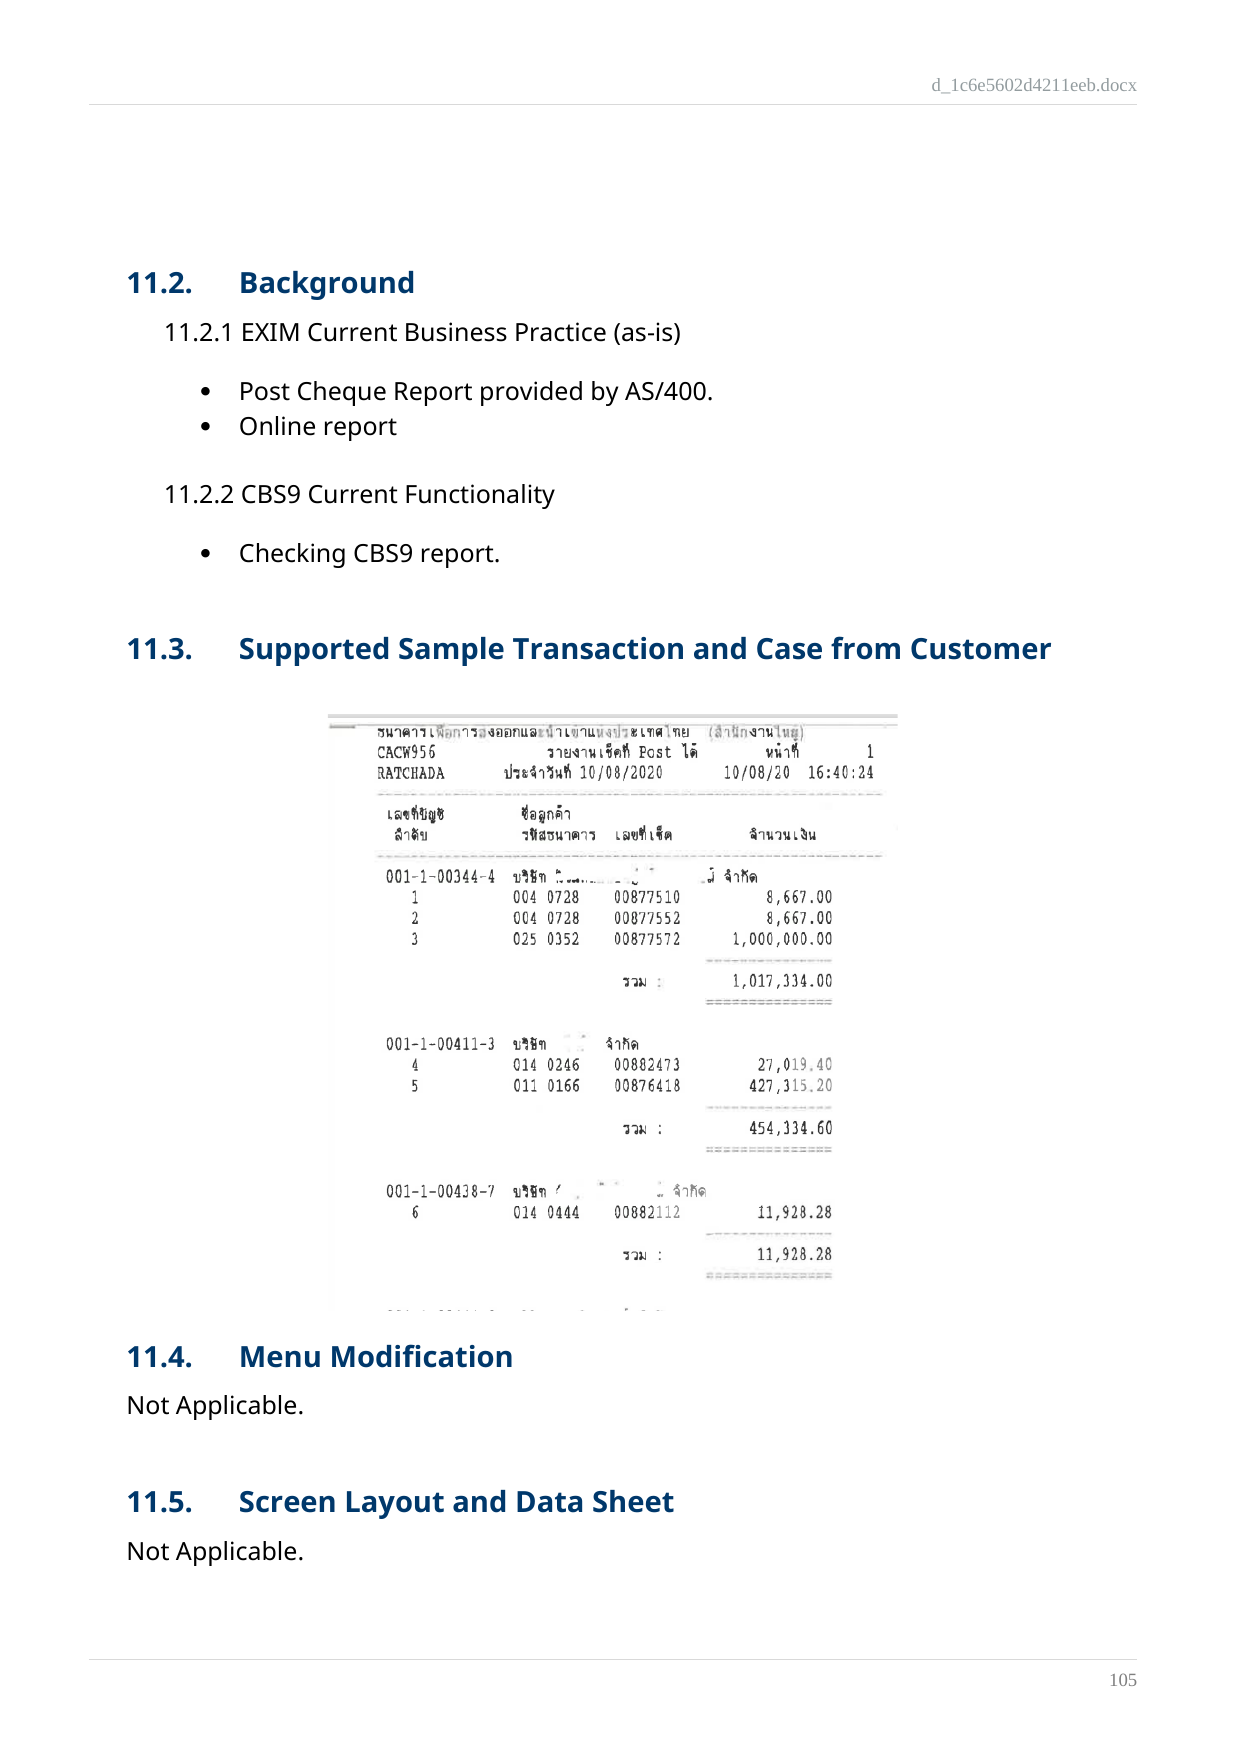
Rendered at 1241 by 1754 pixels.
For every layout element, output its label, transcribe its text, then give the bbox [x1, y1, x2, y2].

text Not Applicable. [126, 1388, 1137, 1422]
list Online report [201, 408, 1137, 442]
subtitle Menu Modification [126, 1336, 1137, 1376]
list Post Cheque Report provided by AS/400. [201, 374, 1137, 408]
subtitle Screen Layout and Data Sheet [126, 1481, 1137, 1521]
picture [327, 714, 898, 1311]
list Checking CBS9 report. [201, 535, 1137, 569]
text 11.2.2 CBS9 Current Functionality [164, 476, 1137, 510]
text 11.2.1 EXIM Current Business Practice (as-is) [89, 315, 1137, 349]
text Not Applicable. [126, 1533, 1137, 1567]
subtitle Supported Sample Transaction and Case from Customer [126, 628, 1137, 668]
subtitle Background [126, 263, 1137, 302]
